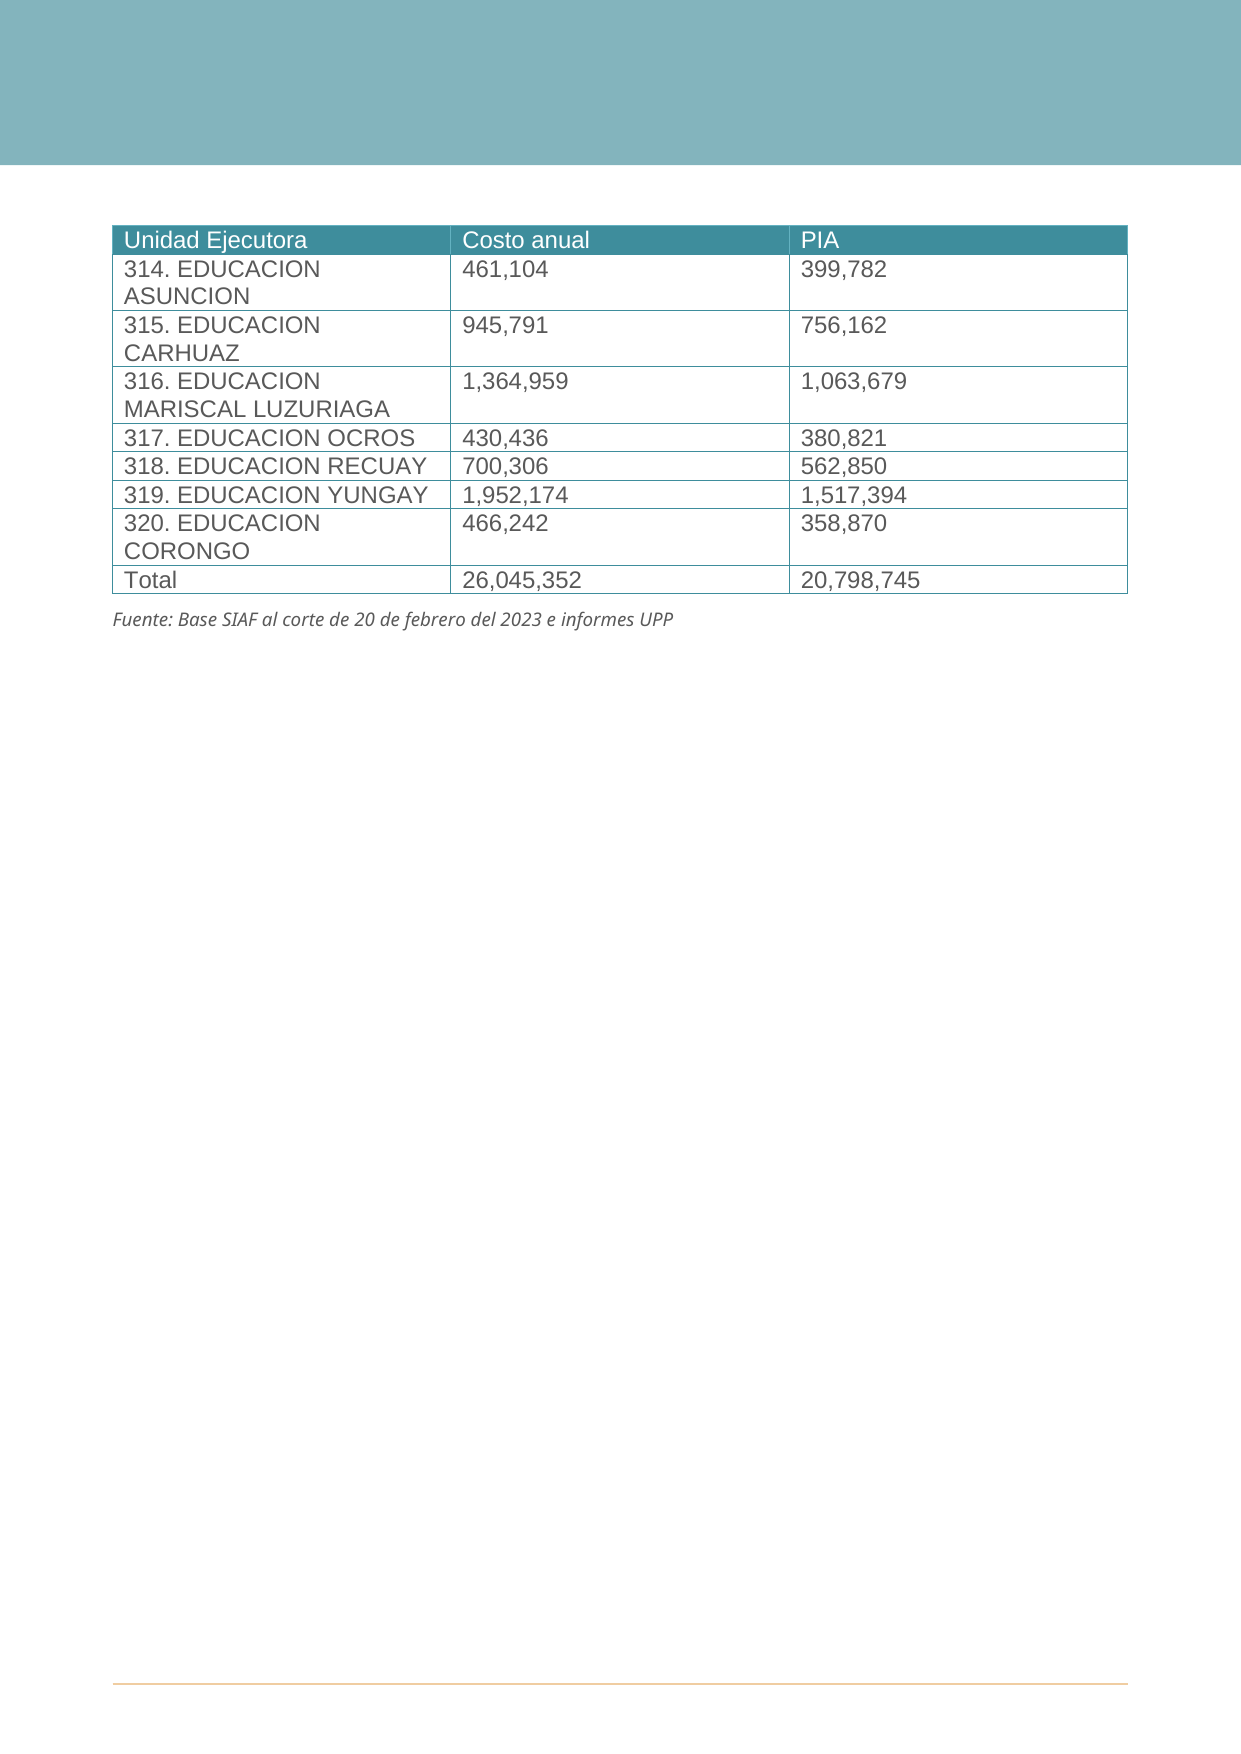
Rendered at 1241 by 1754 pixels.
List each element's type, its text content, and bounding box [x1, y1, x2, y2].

table_cell 315. EDUCACION CARHUAZ [113, 311, 450, 366]
table_cell 20,798,745 [790, 566, 1127, 593]
text Fuente: Base SIAF al corte de 20 de febrero del 2023 e informes UPP [112, 607, 1128, 632]
table_header PIA [790, 226, 1127, 254]
table_cell 1,517,394 [790, 481, 1127, 508]
table_cell 1,063,679 [790, 367, 1127, 422]
table_cell 1,952,174 [451, 481, 789, 508]
table_cell 320. EDUCACION CORONGO [113, 509, 450, 564]
table_cell 756,162 [790, 311, 1127, 366]
table_cell 1,364,959 [451, 367, 789, 422]
table_cell 317. EDUCACION OCROS [113, 424, 450, 451]
table_cell 318. EDUCACION RECUAY [113, 452, 450, 480]
table_cell 358,870 [790, 509, 1127, 564]
table_header Costo anual [451, 226, 789, 254]
table_cell 945,791 [451, 311, 789, 366]
table_cell 319. EDUCACION YUNGAY [113, 481, 450, 508]
table_cell 314. EDUCACION ASUNCION [113, 255, 450, 310]
table_cell 380,821 [790, 424, 1127, 451]
table_cell 461,104 [451, 255, 789, 310]
table_cell 562,850 [790, 452, 1127, 480]
table_cell Total [113, 566, 450, 593]
table_cell 316. EDUCACION MARISCAL LUZURIAGA [113, 367, 450, 422]
table_cell 700,306 [451, 452, 789, 480]
table_cell 26,045,352 [451, 566, 789, 593]
table_cell 399,782 [790, 255, 1127, 310]
table_header Unidad Ejecutora [113, 226, 450, 254]
table_cell 466,242 [451, 509, 789, 564]
table_cell 430,436 [451, 424, 789, 451]
